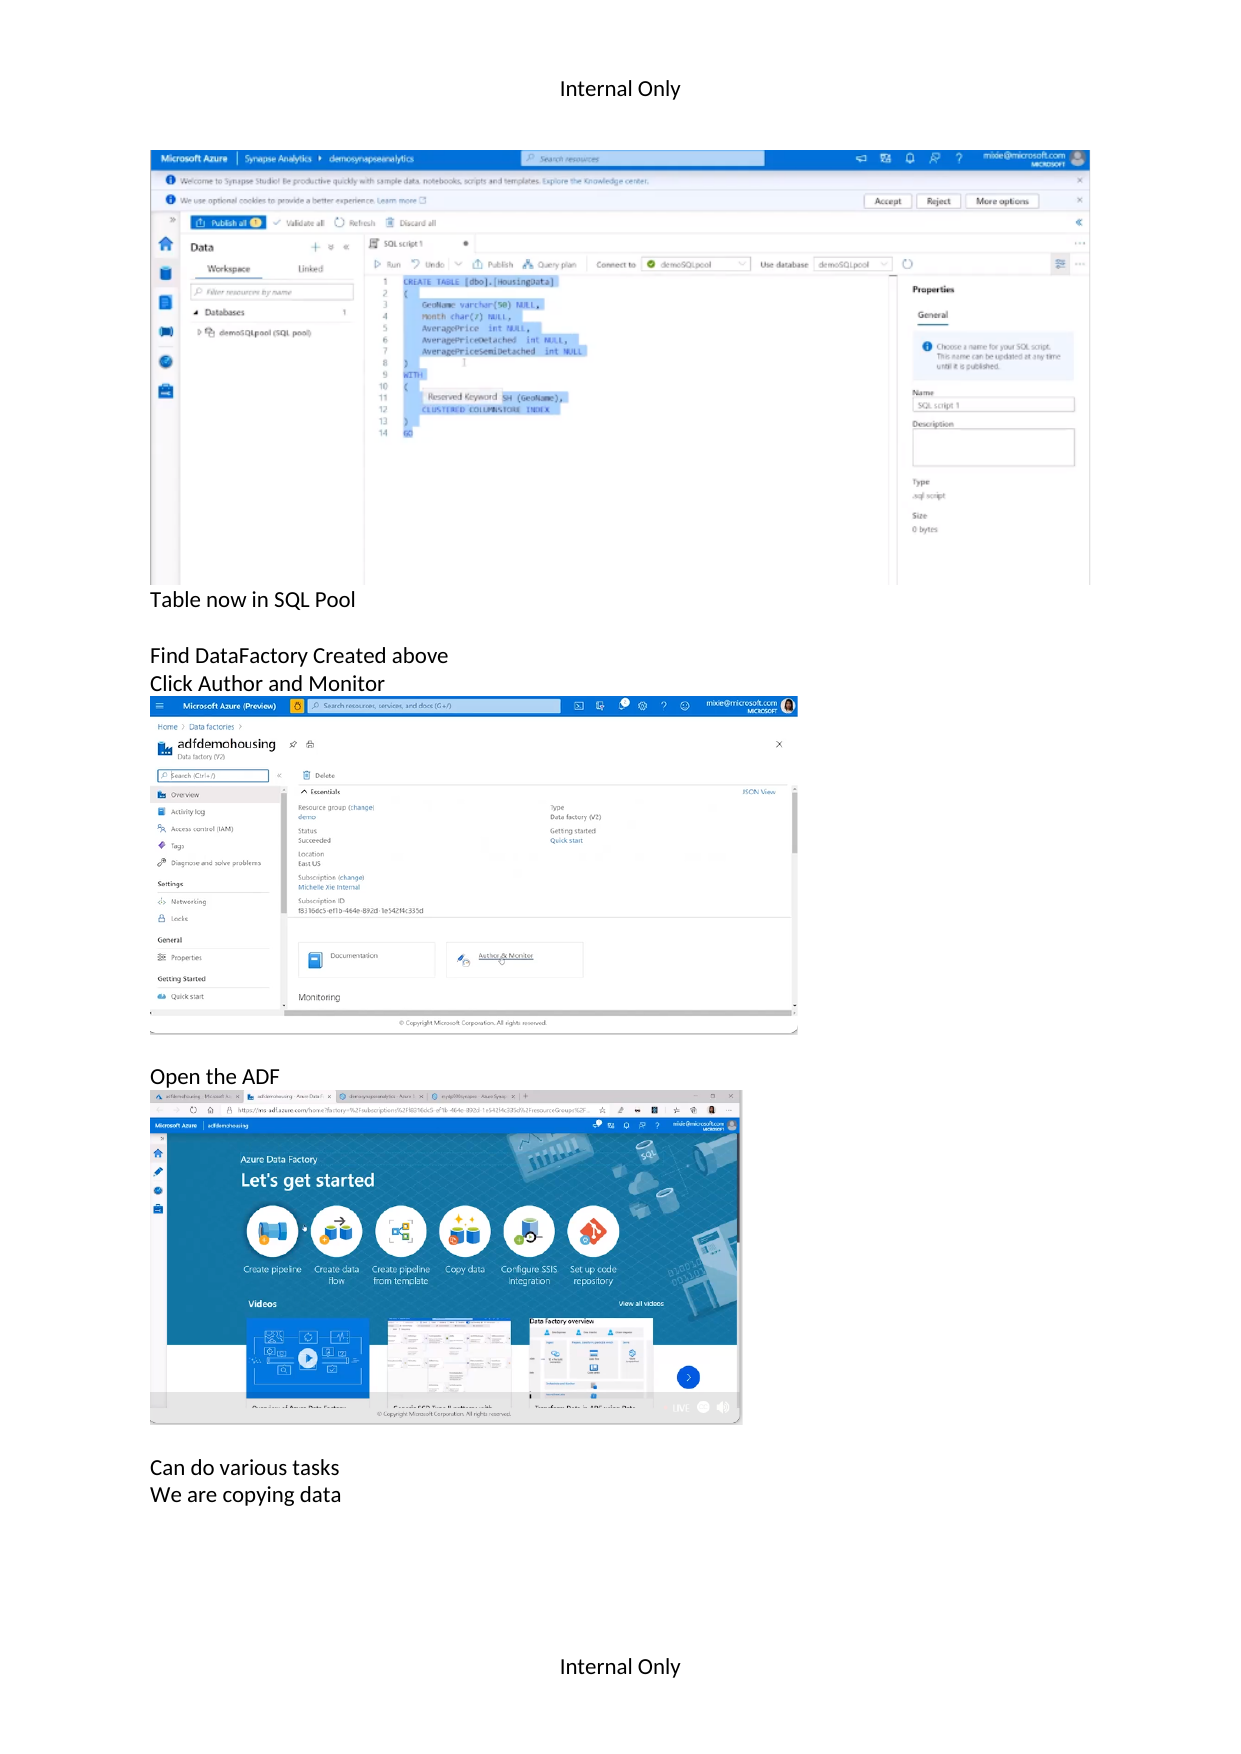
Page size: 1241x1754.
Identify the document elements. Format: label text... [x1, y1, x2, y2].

text Can do various tasks [150, 1453, 1090, 1481]
picture [150, 696, 798, 1035]
text We are copying data [150, 1481, 1090, 1509]
text Open the ADF [150, 1062, 1090, 1090]
text Click Author and Monitor [150, 669, 1090, 697]
picture [150, 150, 1091, 585]
text Find DataFactory Created above [150, 641, 1090, 669]
picture [150, 1090, 743, 1425]
text Table now in SQL Pool [150, 585, 1090, 613]
